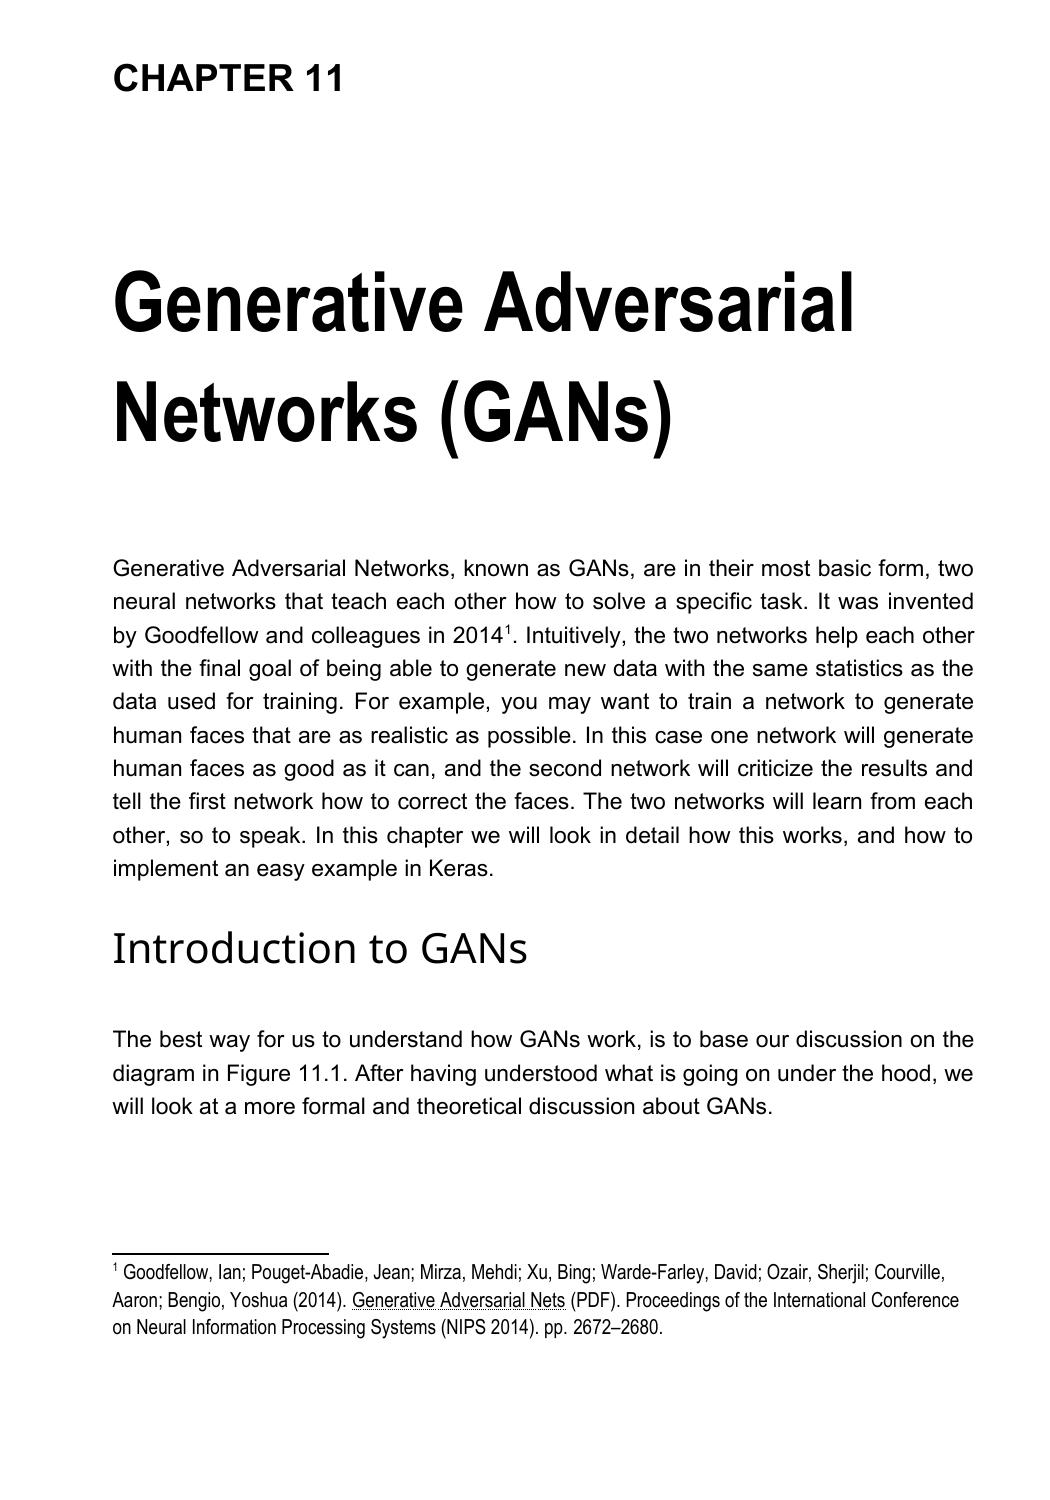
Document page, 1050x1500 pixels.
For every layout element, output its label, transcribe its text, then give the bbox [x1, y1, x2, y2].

text The best way for us to understand how GANs work, is to base our discussion on the diagram in Figure 11.1. After having understood what is going on under the hood, we will look at a more formal and theoretical discussion about GANs. [112, 1019, 975, 1119]
subtitle Introduction to GANs [112, 919, 975, 976]
text Generative Adversarial Networks, known as GANs, are in their most basic form, two neural networks that teach each other how to solve a specific task. It was invented by Goodfellow and colleagues in 2014. Intuitively, the two networks help each other with the final goal of being able to generate new data with the same statistics as the data used for training. For example, you may want to train a network to generate human faces that are as realistic as possible. In this case one network will generate human faces as good as it can, and the second network will criticize the results and tell the first network how to correct the faces. The two networks will learn from each other, so to speak. In this chapter we will look in detail how this works, and how to implement an easy example in Keras. [112, 548, 975, 881]
title Generative Adversarial Networks (GANs) [112, 253, 975, 459]
